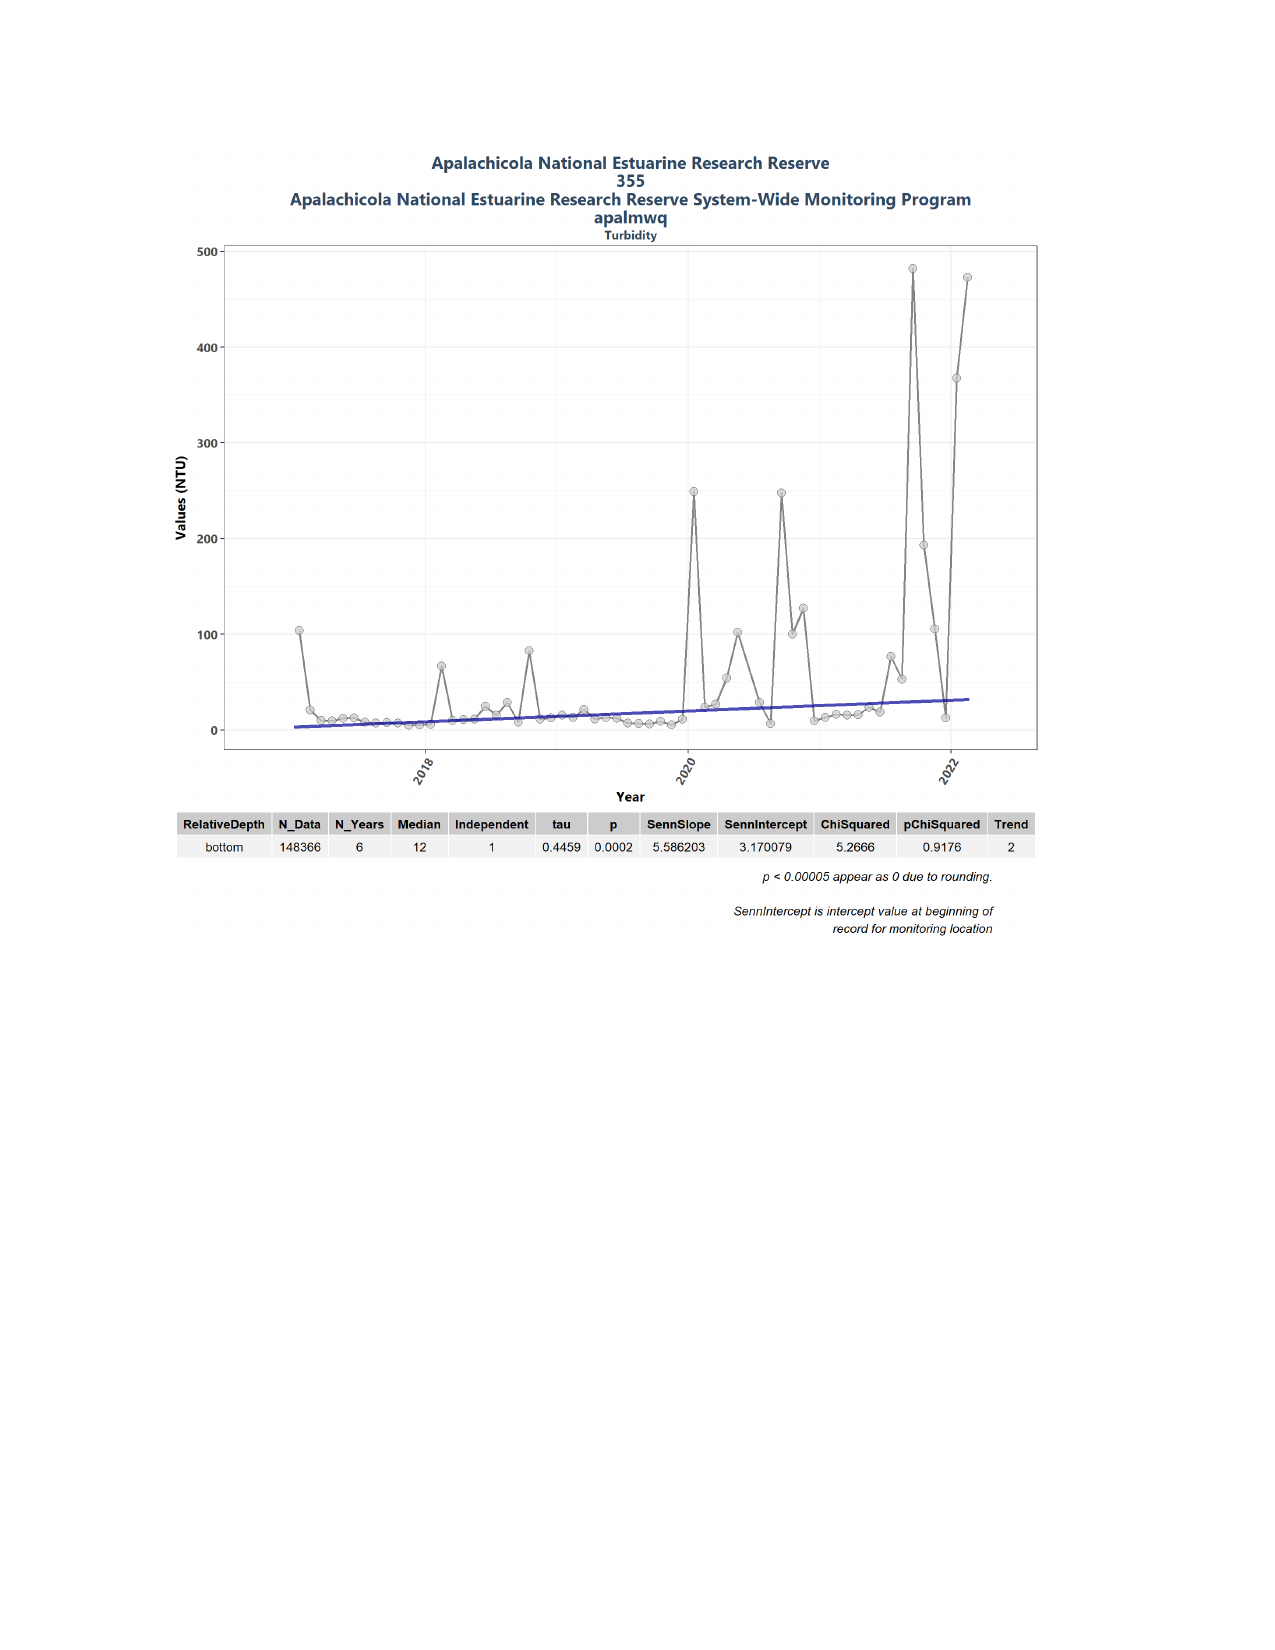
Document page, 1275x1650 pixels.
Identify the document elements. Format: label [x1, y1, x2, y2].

picture [168, 150, 1044, 938]
